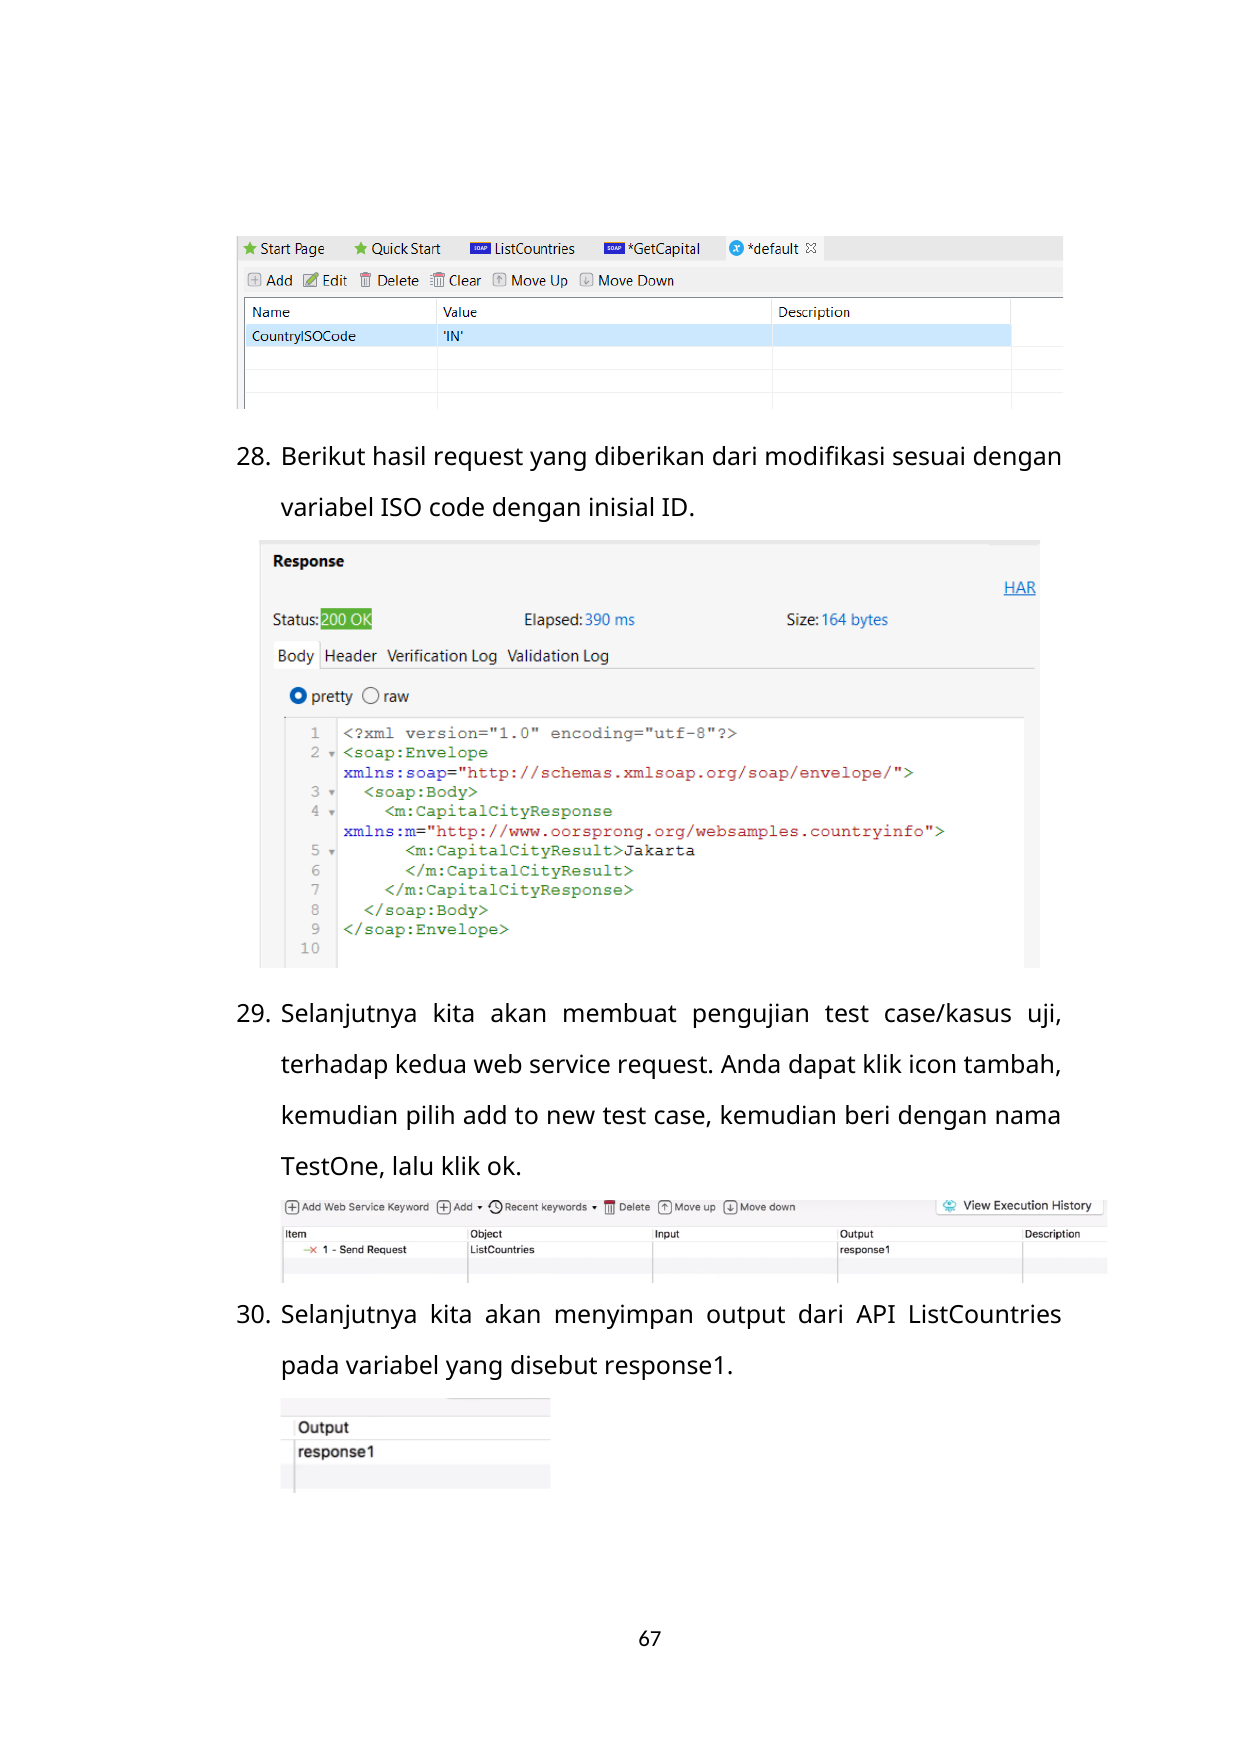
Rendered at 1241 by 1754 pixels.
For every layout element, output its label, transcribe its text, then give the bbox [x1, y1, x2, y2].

picture [280, 1200, 1108, 1283]
picture [280, 1398, 551, 1493]
picture [259, 540, 1041, 968]
list Selanjutnya kita akan membuat pengujian test case/kasus uji, terhadap kedua web service request. Anda dapat klik icon tambah, kemudian pilih add to new test case, kemudian beri dengan nama TestOne, lalu klik ok. [236, 996, 1063, 1183]
list Berikut hasil request yang diberikan dari modifikasi sesuai dengan variabel ISO code dengan inisial ID. [236, 439, 1063, 524]
list Selanjutnya kita akan menyimpan output dari API ListCountries pada variabel yang disebut response1. [236, 1297, 1063, 1382]
picture [236, 236, 1064, 409]
